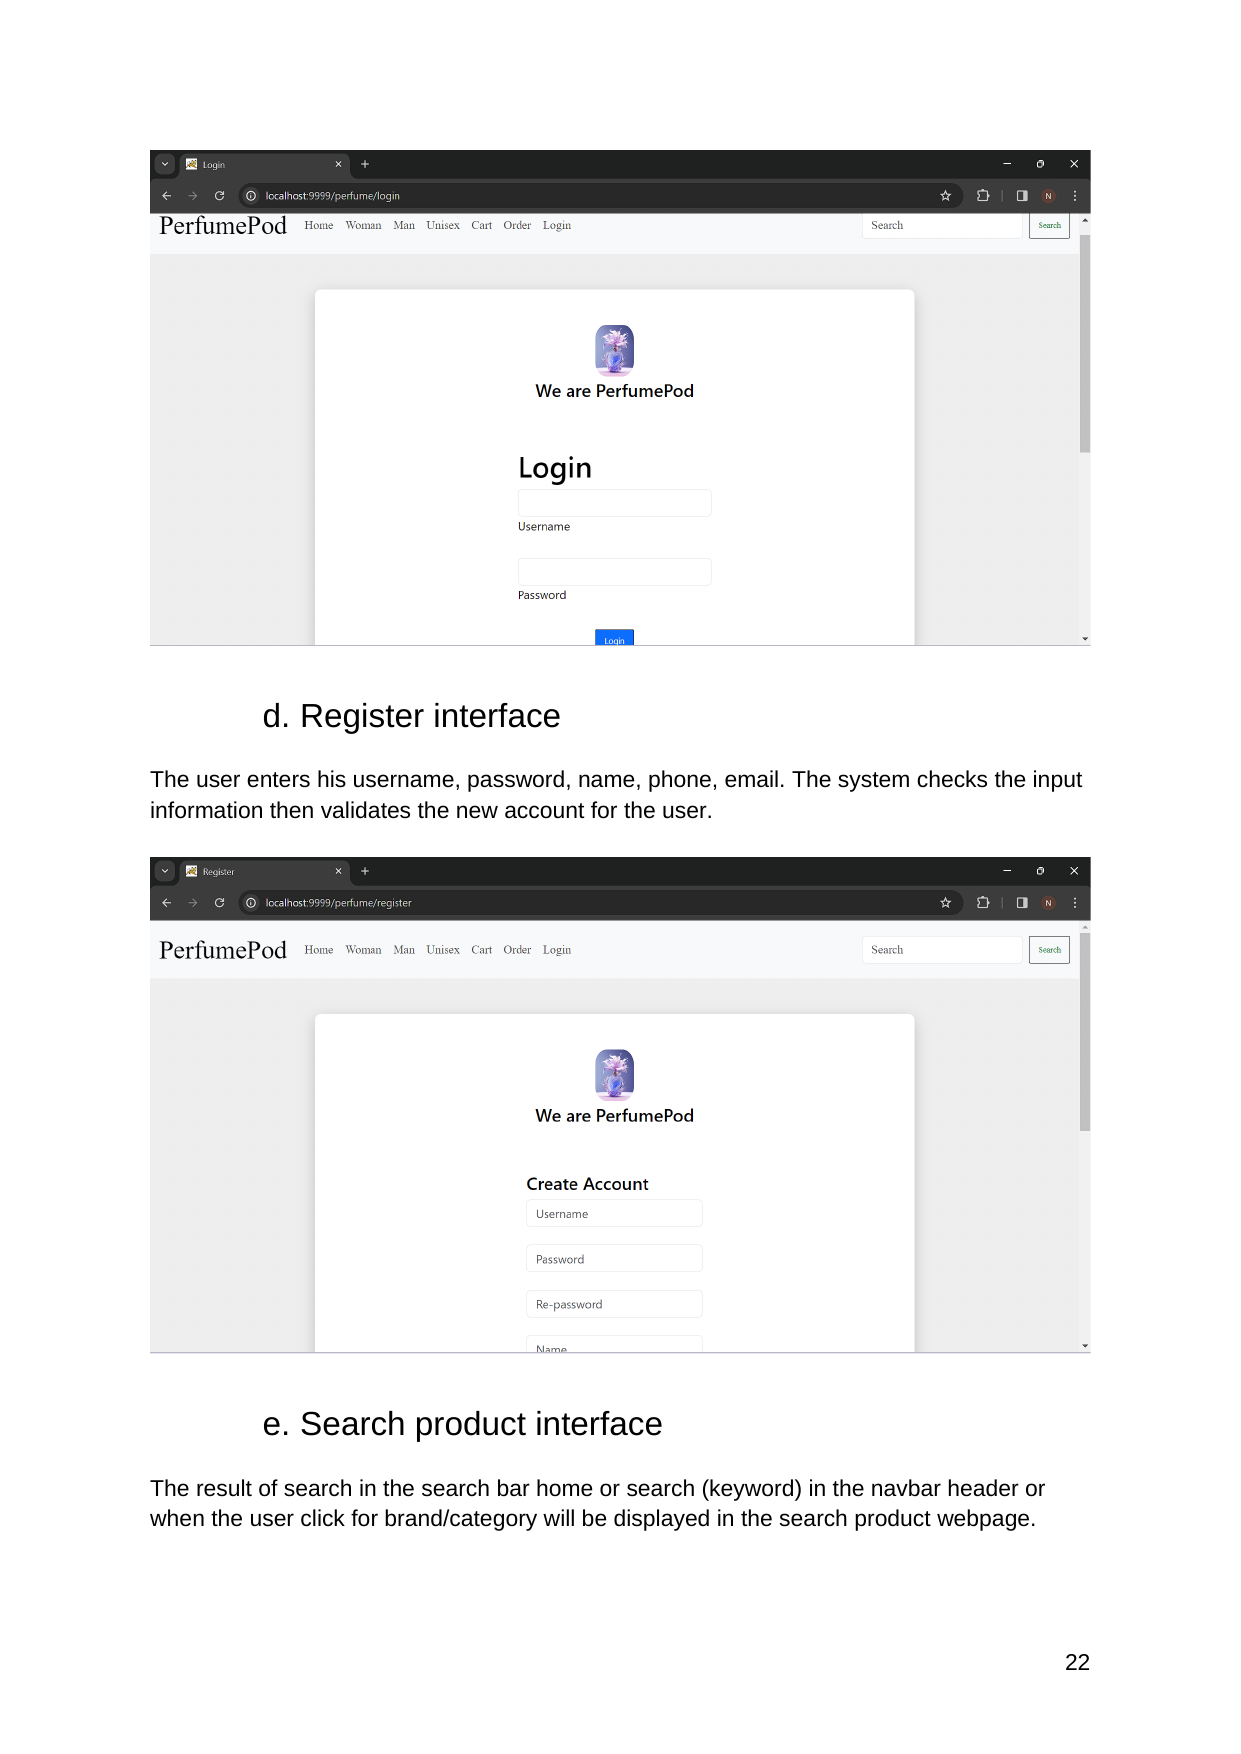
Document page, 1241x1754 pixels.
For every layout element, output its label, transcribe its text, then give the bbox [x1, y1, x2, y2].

picture [150, 150, 1091, 646]
text The user enters his username, password, name, phone, email. The system checks the input information then validates the new account for the user. [150, 766, 1090, 823]
picture [150, 857, 1091, 1354]
subtitle Search product interface [262, 1404, 1090, 1443]
text The result of search in the search bar home or search (keyword) in the navbar header or when the user click for brand/category will be displayed in the search product webpage. [150, 1474, 1090, 1531]
subtitle Register interface [262, 696, 1090, 735]
